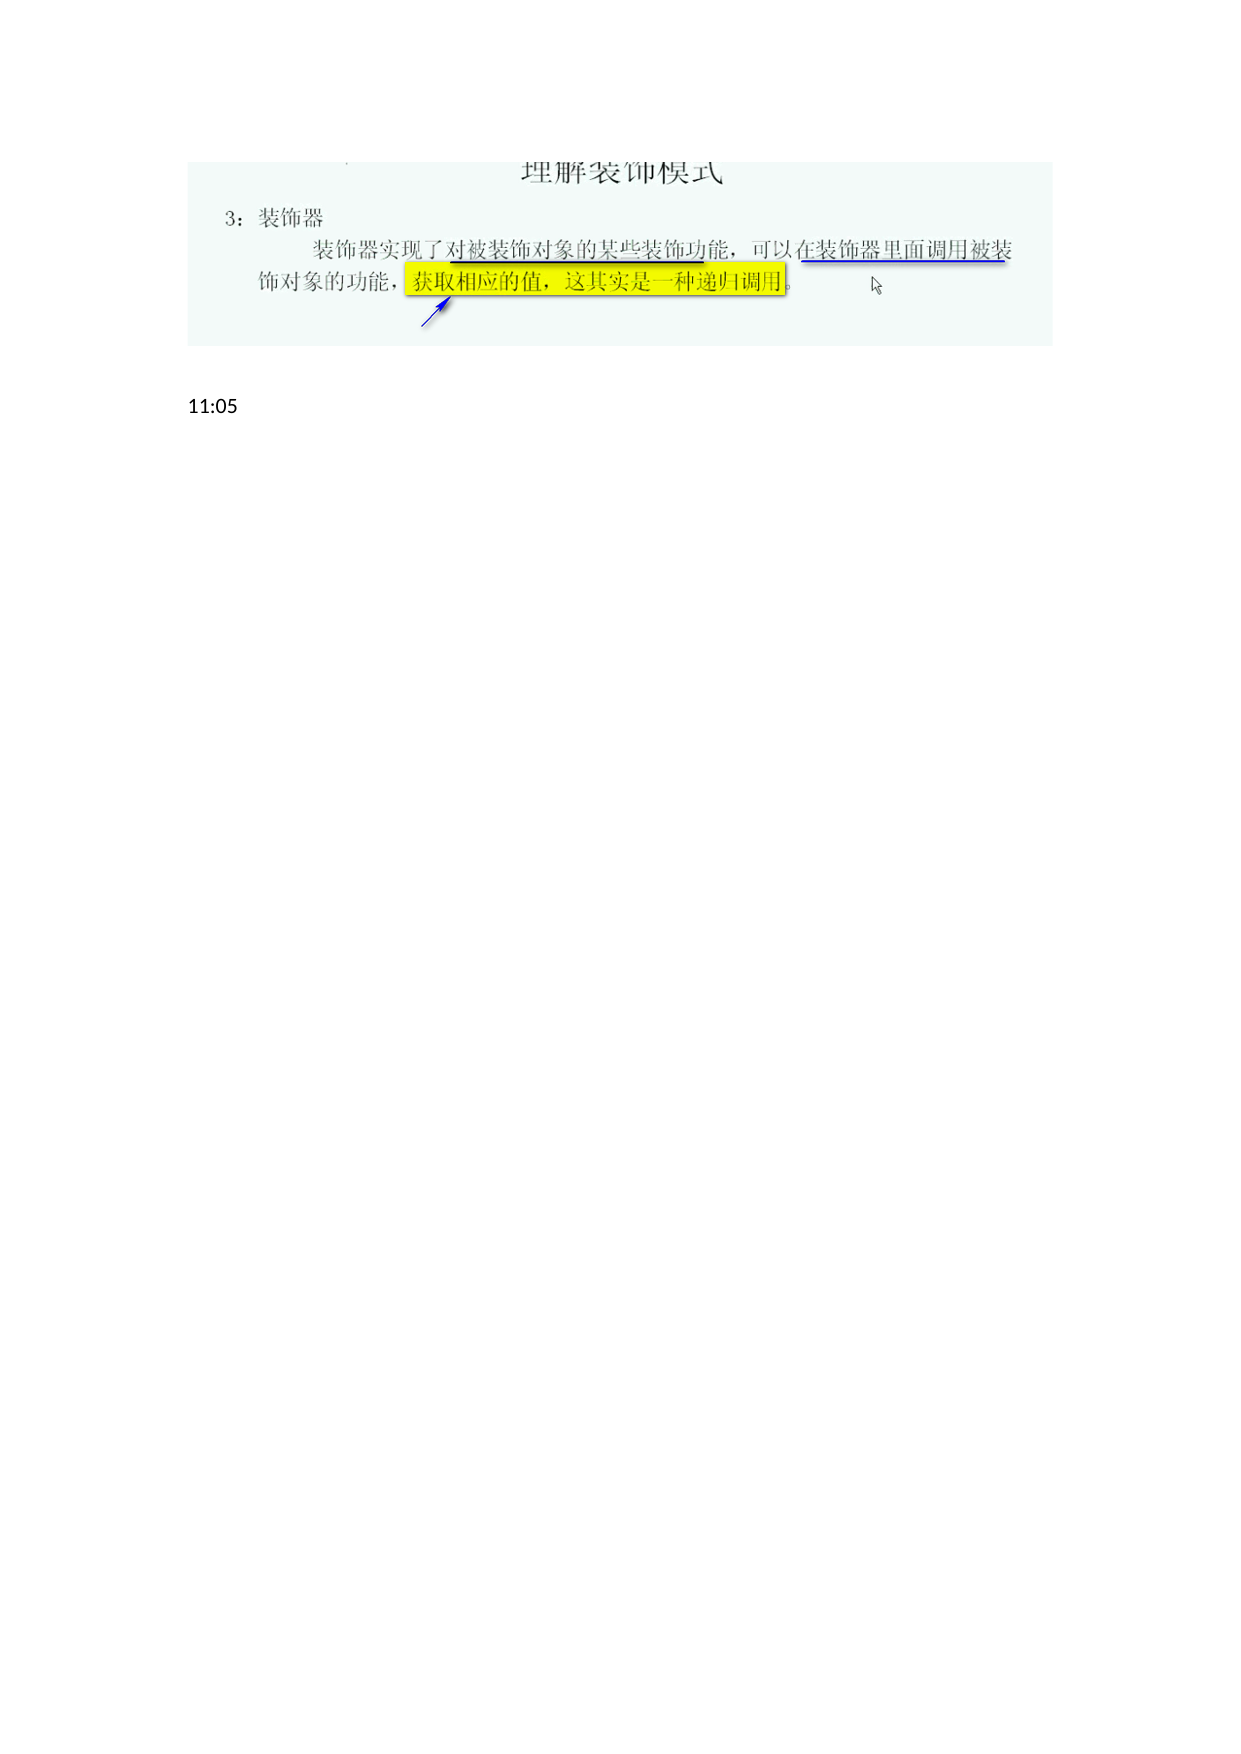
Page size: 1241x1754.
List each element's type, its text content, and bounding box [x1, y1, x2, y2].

text 11:05 [187, 389, 1053, 422]
picture [187, 162, 1053, 378]
